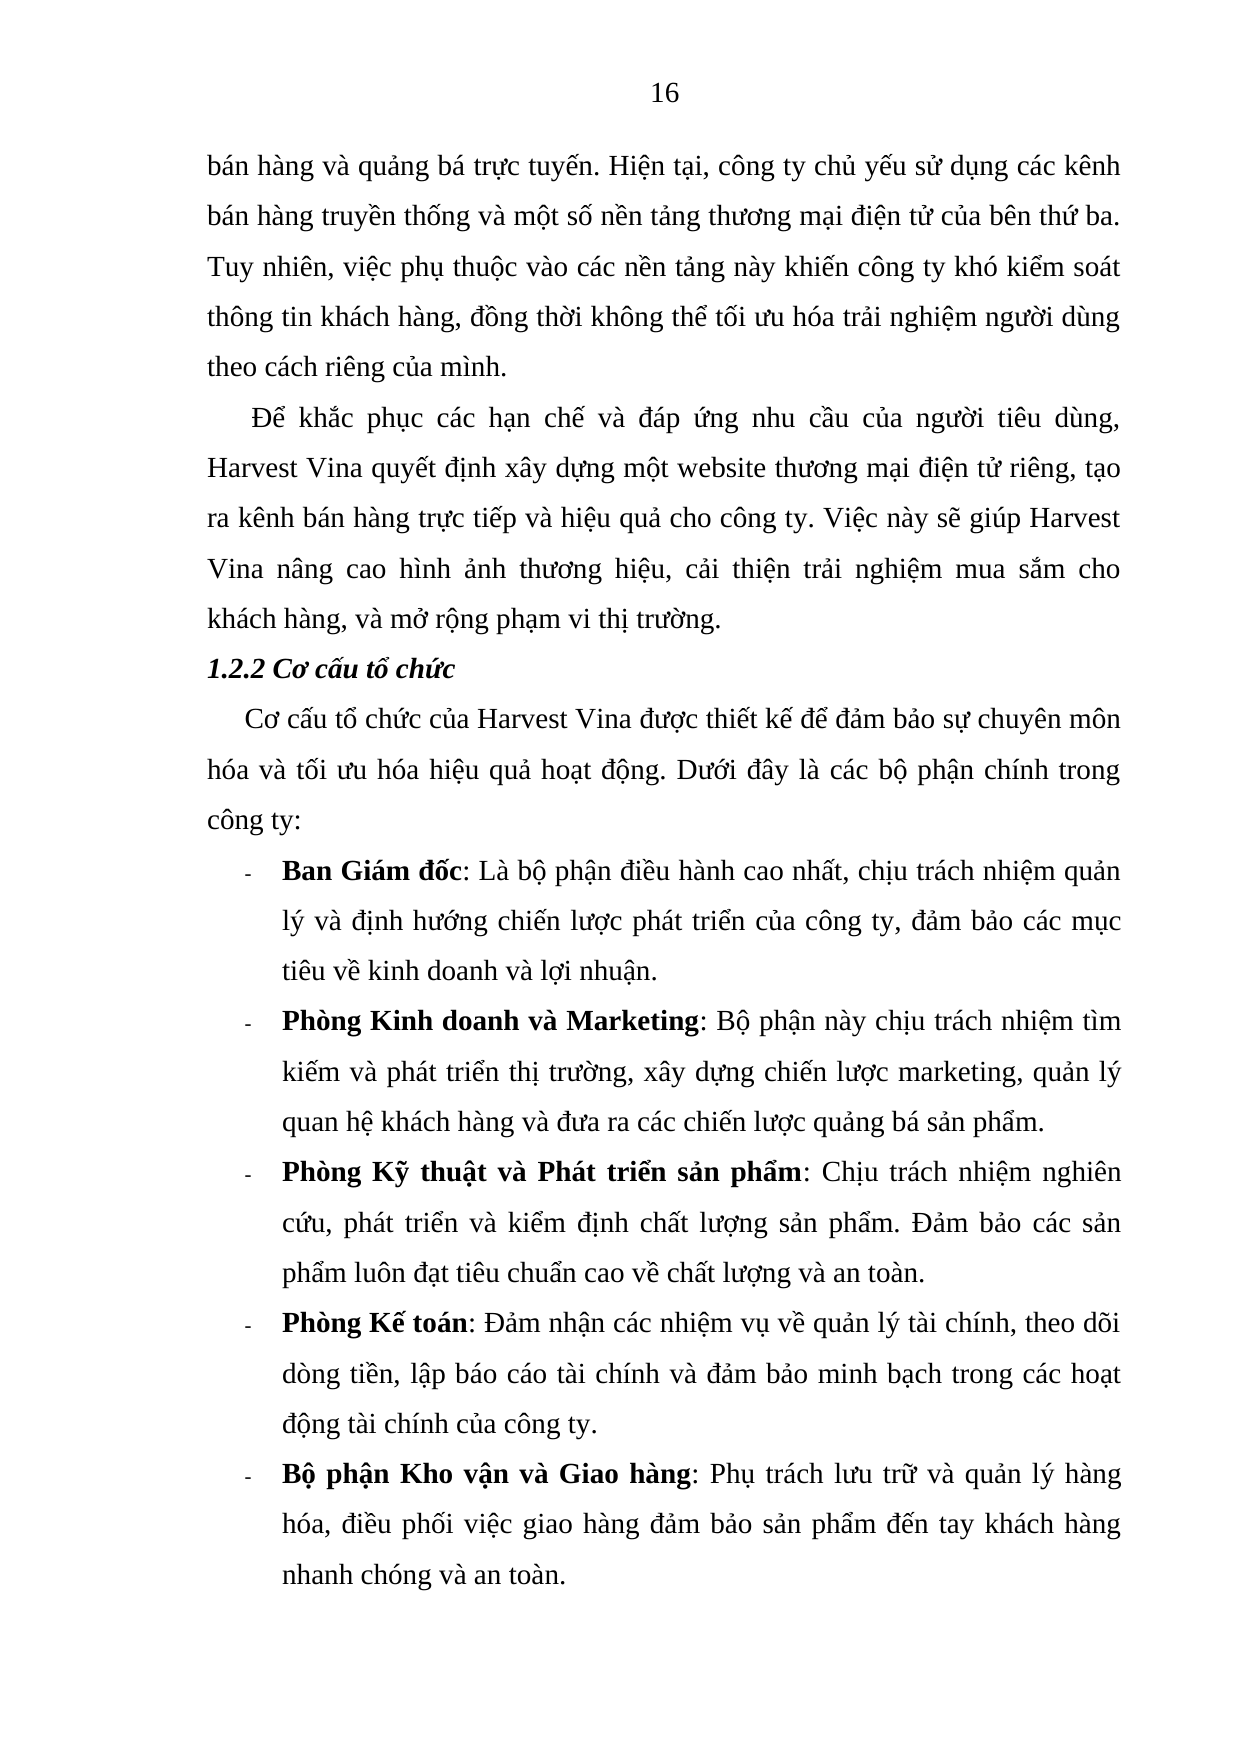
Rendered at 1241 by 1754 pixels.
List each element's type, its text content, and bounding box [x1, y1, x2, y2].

list Bộ phận Kho vận và Giao hàng: Phụ trách lưu trữ và quản lý hàng hóa, điều phối việc giao hàng đảm bảo sản phẩm đến tay khách hàng nhanh chóng và an toàn. [244, 1456, 1122, 1591]
text 1.2.2 Cơ cấu tổ chức [207, 651, 1122, 685]
list Ban Giám đốc: Là bộ phận điều hành cao nhất, chịu trách nhiệm quản lý và định hướng chiến lược phát triển của công ty, đảm bảo các mục tiêu về kinh doanh và lợi nhuận. [244, 853, 1122, 987]
text Để khắc phục các hạn chế và đáp ứng nhu cầu của người tiêu dùng, Harvest Vina quyết định xây dựng một website thương mại điện tử riêng, tạo ra kênh bán hàng trực tiếp và hiệu quả cho công ty. Việc này sẽ giúp Harvest Vina nâng cao hình ảnh thương hiệu, cải thiện trải nghiệm mua sắm cho khách hàng, và mở rộng phạm vi thị trường. [207, 400, 1122, 634]
list Phòng Kinh doanh và Marketing: Bộ phận này chịu trách nhiệm tìm kiếm và phát triển thị trường, xây dựng chiến lược marketing, quản lý quan hệ khách hàng và đưa ra các chiến lược quảng bá sản phẩm. [244, 1003, 1122, 1138]
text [207, 148, 1122, 383]
text Cơ cấu tổ chức của Harvest Vina được thiết kế để đảm bảo sự chuyên môn hóa và tối ưu hóa hiệu quả hoạt động. Dưới đây là các bộ phận chính trong công ty: [207, 702, 1122, 836]
list Phòng Kỹ thuật và Phát triển sản phẩm: Chịu trách nhiệm nghiên cứu, phát triển và kiểm định chất lượng sản phẩm. Đảm bảo các sản phẩm luôn đạt tiêu chuẩn cao về chất lượng và an toàn. [244, 1154, 1122, 1289]
list Phòng Kế toán: Đảm nhận các nhiệm vụ về quản lý tài chính, theo dõi dòng tiền, lập báo cáo tài chính và đảm bảo minh bạch trong các hoạt động tài chính của công ty. [244, 1305, 1122, 1439]
